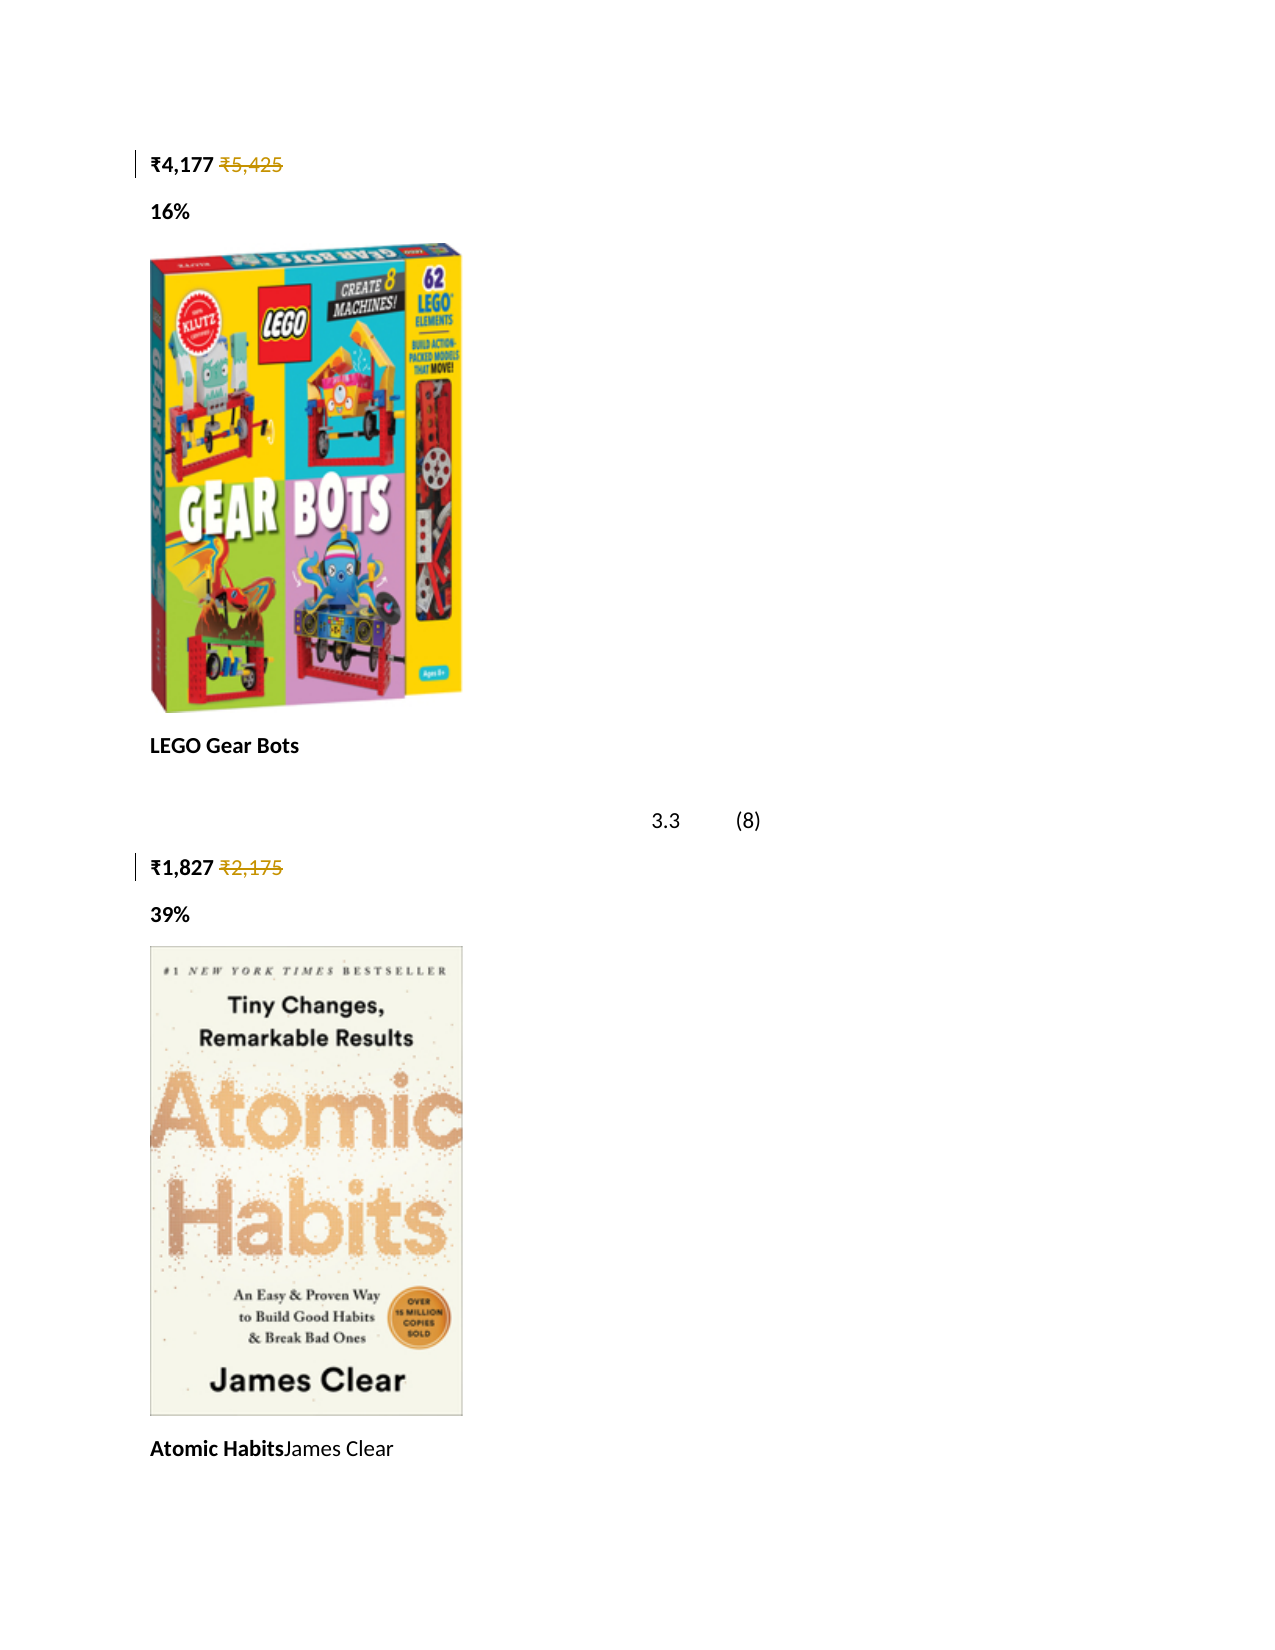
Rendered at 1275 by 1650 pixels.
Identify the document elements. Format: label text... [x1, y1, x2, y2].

text ₹4,177 [150, 150, 1125, 178]
text 3.3 (8) [150, 778, 1125, 834]
text Atomic HabitsJames Clear [150, 1434, 1125, 1462]
text 39% [150, 900, 1125, 928]
picture [150, 243, 463, 713]
text ₹1,827 [150, 853, 1125, 881]
text LEGO Gear Bots [150, 731, 1125, 759]
text 16% [150, 197, 1125, 225]
picture [150, 946, 463, 1416]
